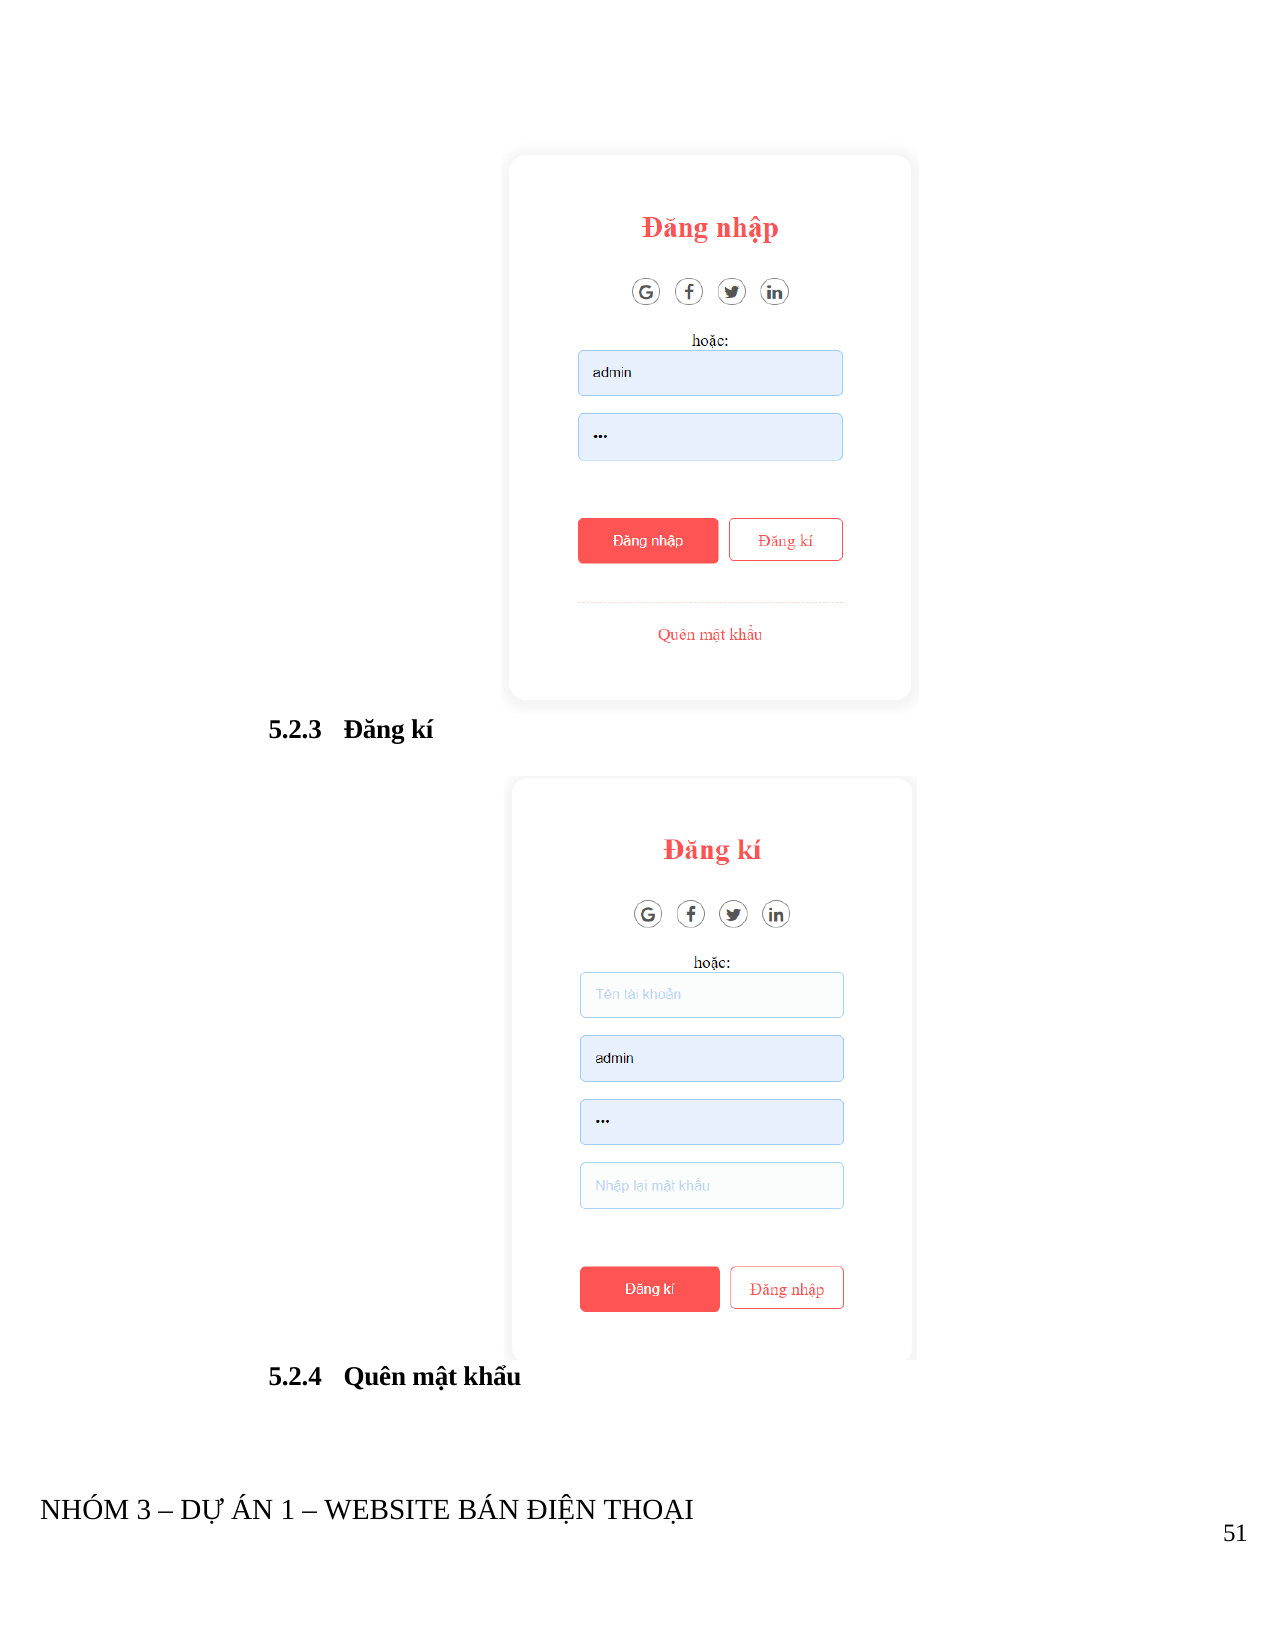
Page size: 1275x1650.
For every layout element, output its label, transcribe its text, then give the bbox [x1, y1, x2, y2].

picture [503, 776, 917, 1360]
picture [501, 141, 920, 714]
list Đăng kí [268, 714, 1152, 745]
list Quên mật khẩu [268, 1360, 1152, 1391]
